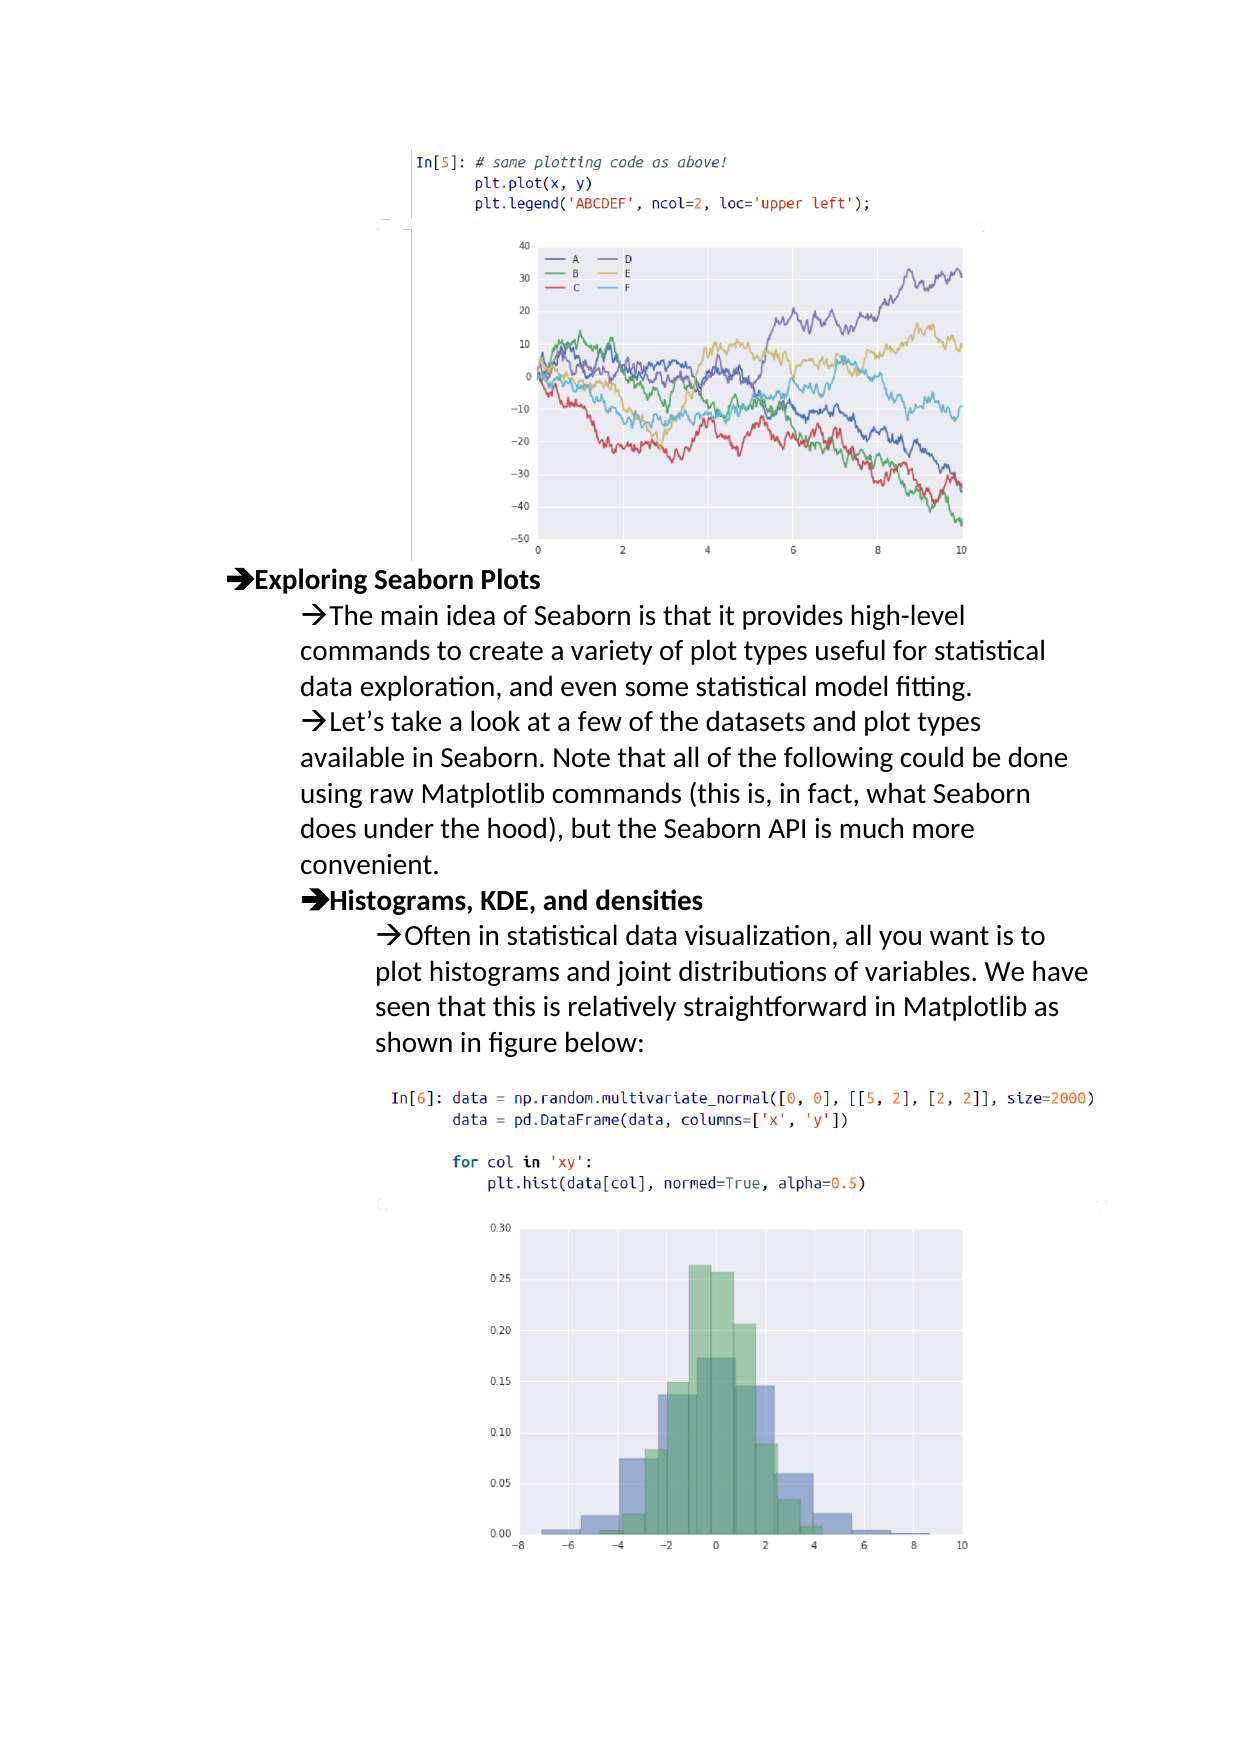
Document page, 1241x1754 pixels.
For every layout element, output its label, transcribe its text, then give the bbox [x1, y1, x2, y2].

picture [375, 1087, 1108, 1554]
picture [375, 150, 985, 561]
text Often in statistical data visualization, all you want is to plot histograms and joint distributions of variables. We have seen that this is relatively straightforward in Matplotlib as shown in figure below: [375, 917, 1090, 1060]
text Let’s take a look at a few of the datasets and plot types available in Seaborn. Note that all of the following could be done using raw Matplotlib commands (this is, in fact, what Seaborn does under the hood), but the Seaborn API is much more convenient. [300, 703, 1090, 882]
text Exploring Seaborn Plots [150, 561, 1090, 597]
text The main idea of Seaborn is that it provides high-level commands to create a variety of plot types useful for statistical data exploration, and even some statistical model fitting. [300, 597, 1090, 703]
text Histograms, KDE, and densities [300, 882, 1090, 917]
